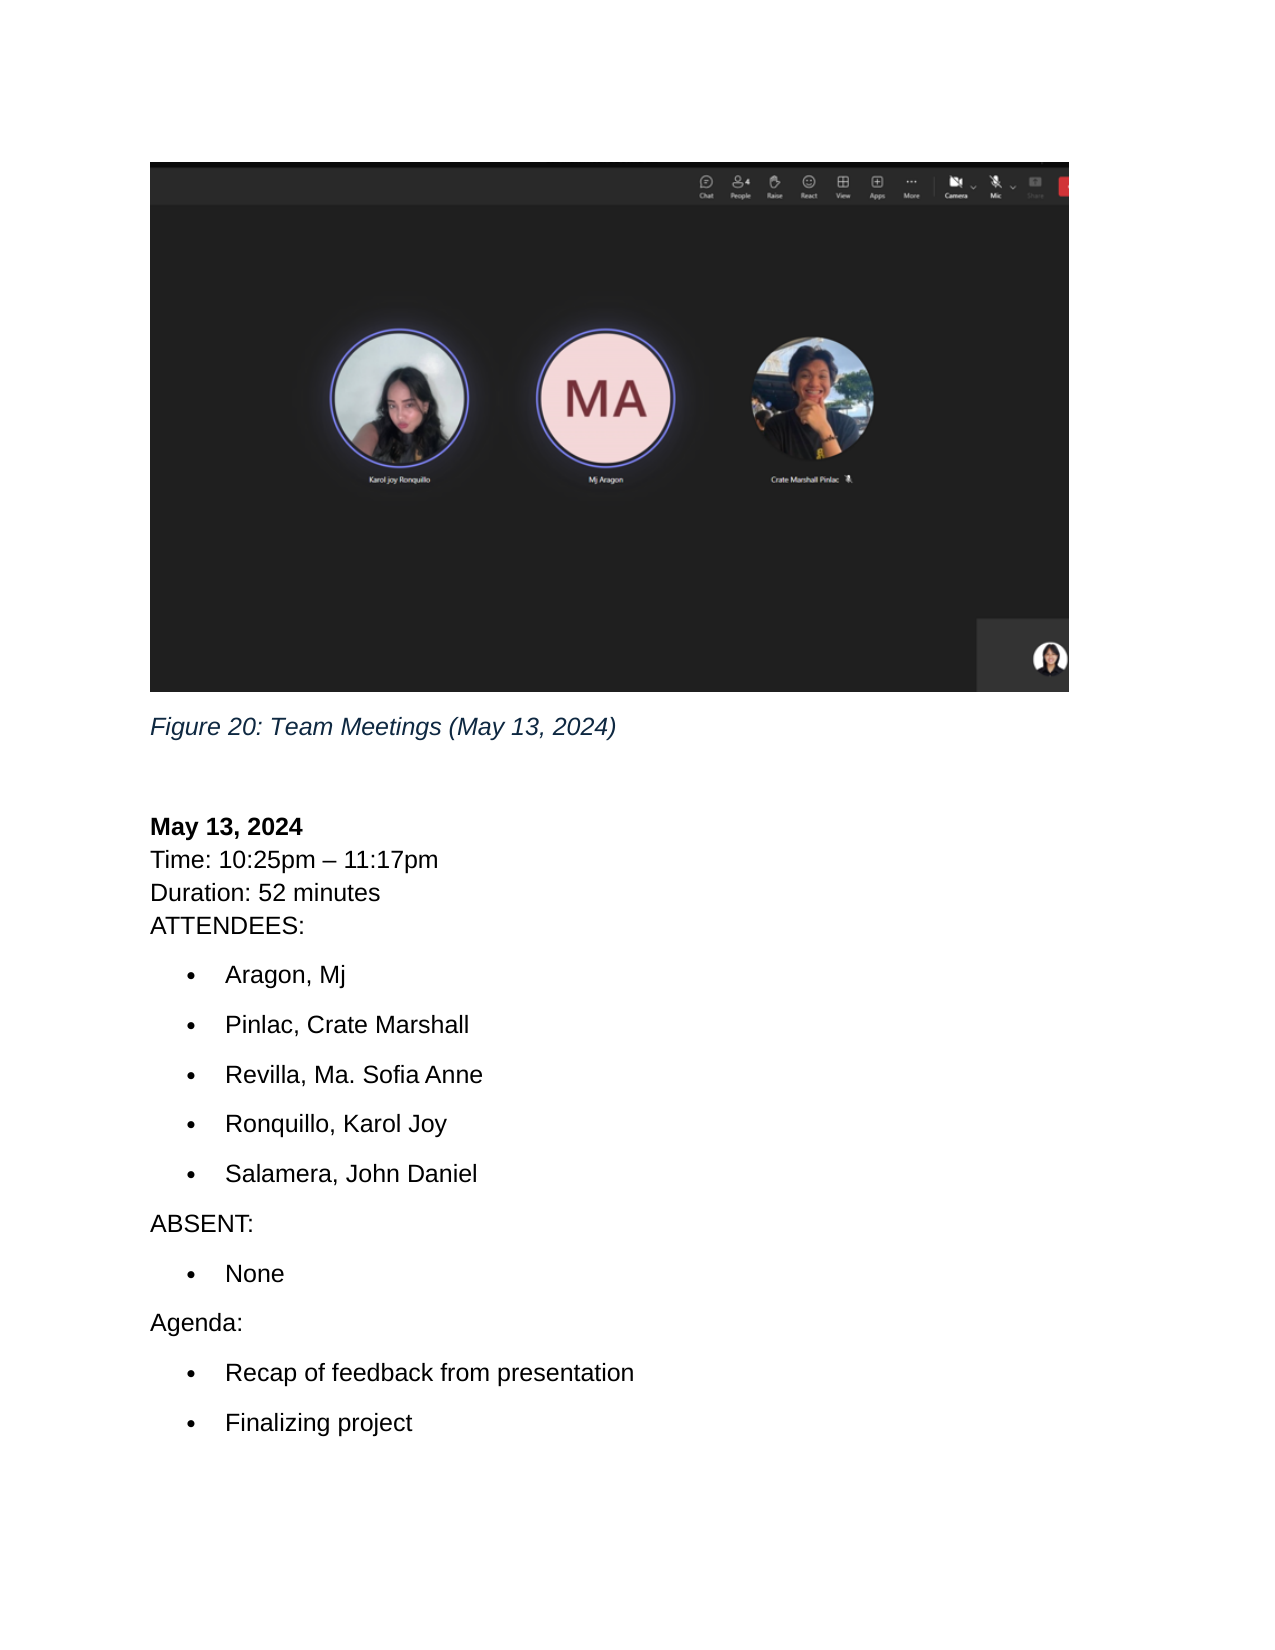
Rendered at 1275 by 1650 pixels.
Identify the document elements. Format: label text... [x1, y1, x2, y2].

list Aragon, Mj [187, 960, 1123, 989]
list Revilla, Ma. Sofia Anne [187, 1060, 1123, 1088]
text May 13, 2024 Time: 10:25pm – 11:17pm Duration: 52 minutes ATTENDEES: [150, 812, 1123, 939]
text ABSENT: [150, 1209, 1123, 1238]
list Ronquillo, Karol Joy [187, 1109, 1123, 1138]
text Agenda: [150, 1308, 1123, 1337]
list Recap of feedback from presentation [187, 1358, 1123, 1387]
list Salamera, John Daniel [187, 1159, 1123, 1188]
list None [187, 1258, 1123, 1287]
list Pinlac, Crate Marshall [187, 1010, 1123, 1039]
picture [150, 162, 1069, 692]
text Figure 20: Team Meetings (May 13, 2024) [150, 712, 1123, 741]
list Finalizing project [187, 1408, 1123, 1436]
